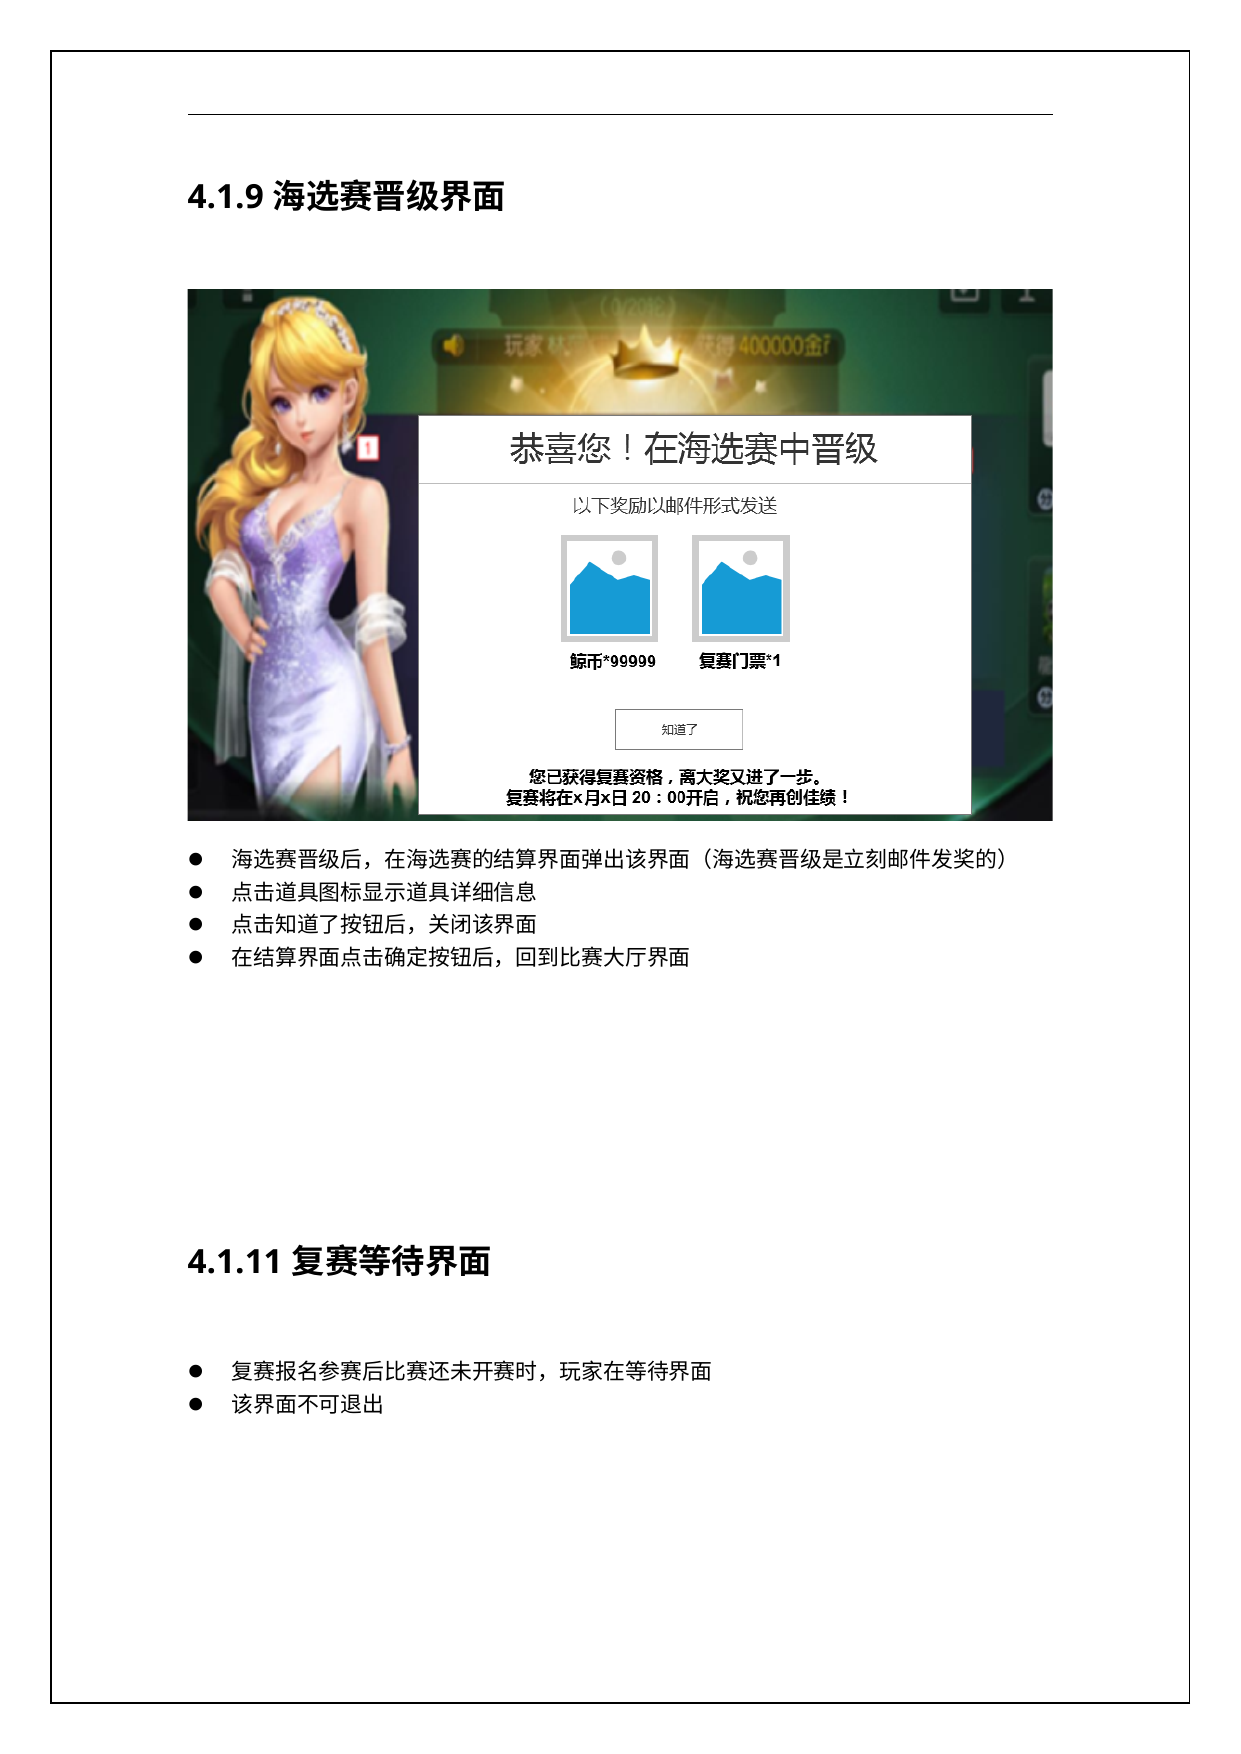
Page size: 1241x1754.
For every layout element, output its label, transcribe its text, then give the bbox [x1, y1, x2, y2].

list 点击道具图标显示道具详细信息 [187, 874, 1053, 907]
picture [187, 289, 1053, 821]
list 在结算界面点击确定按钮后，回到比赛大厅界面 [187, 939, 1053, 972]
list 该界面不可退出 [187, 1386, 1053, 1419]
subtitle 4.1.9 海选赛晋级界面 [187, 162, 1053, 227]
list 复赛报名参赛后比赛还未开赛时，玩家在等待界面 [187, 1354, 1053, 1386]
subtitle 4.1.11 复赛等待界面 [187, 1226, 1053, 1291]
list 点击知道了按钮后，关闭该界面 [187, 907, 1053, 939]
list 海选赛晋级后，在海选赛的结算界面弹出该界面（海选赛晋级是立刻邮件发奖的） [187, 842, 1053, 874]
